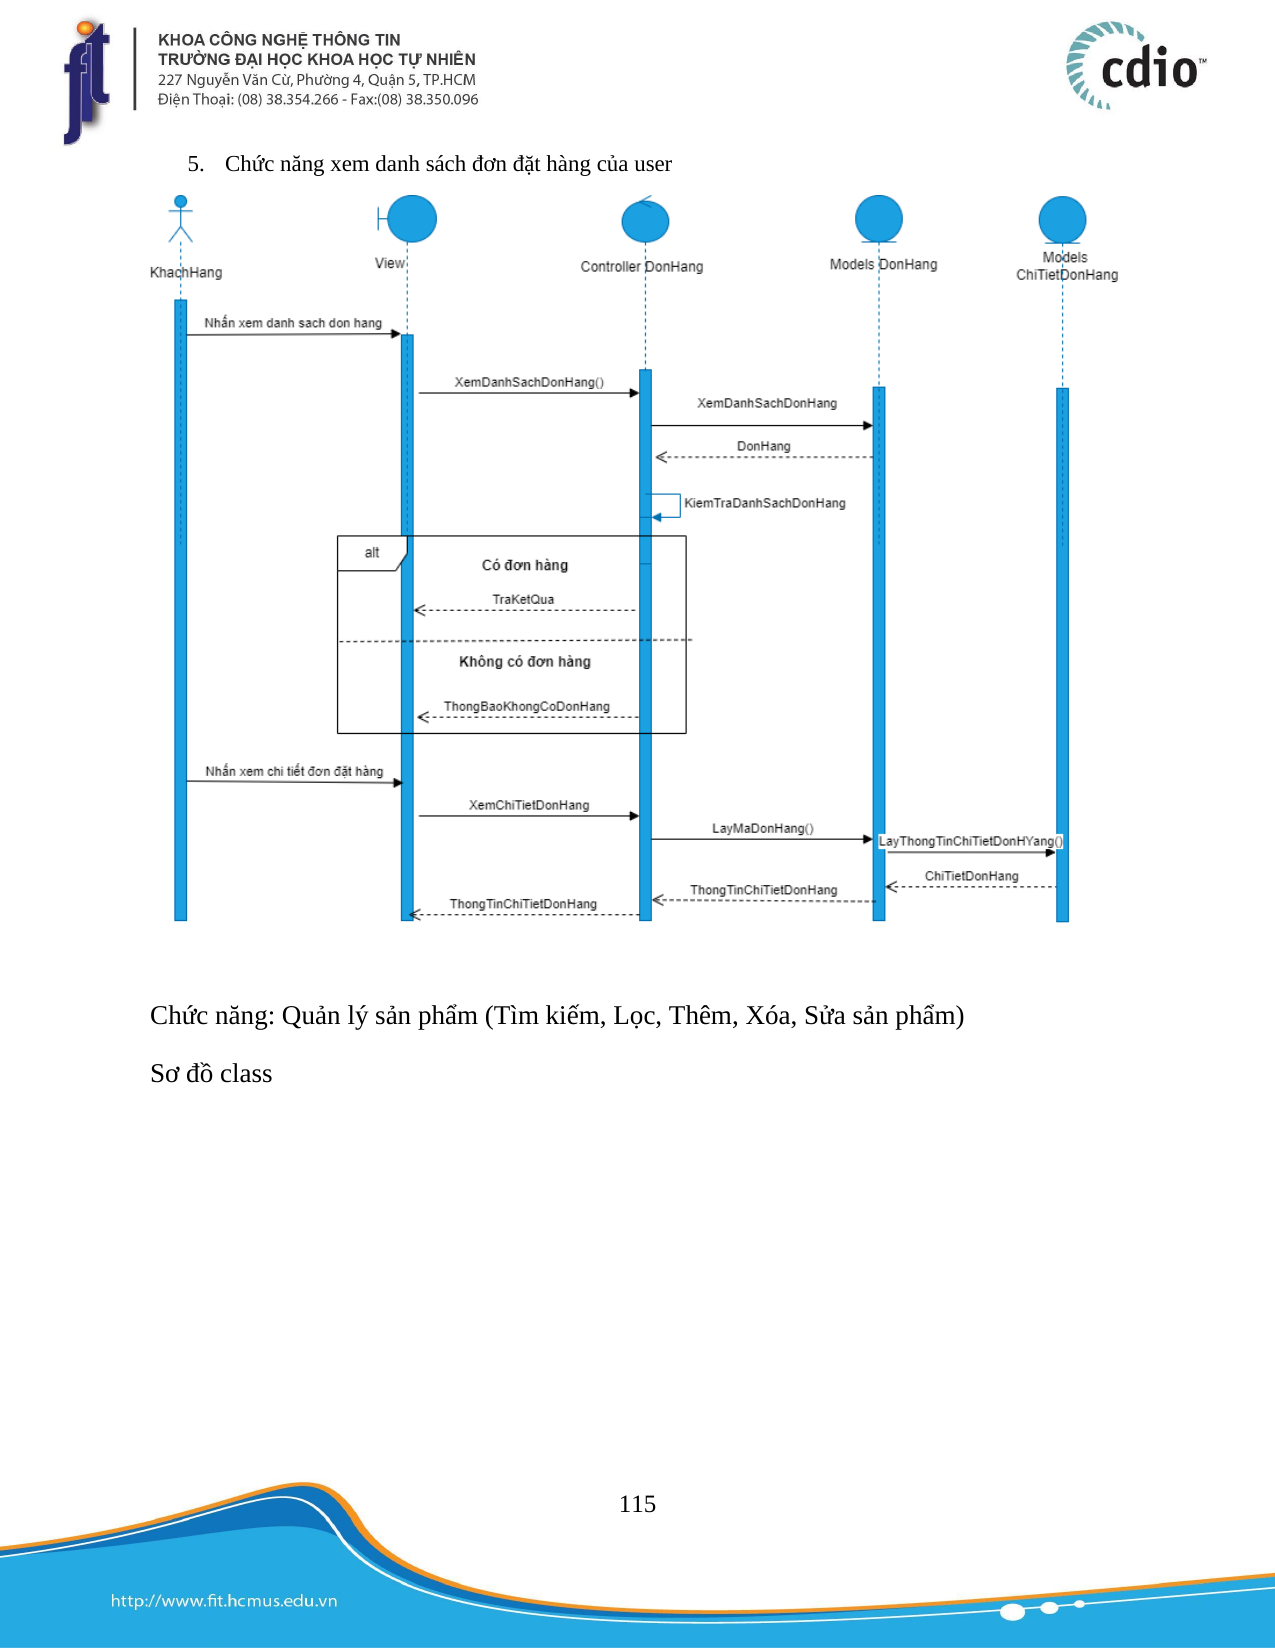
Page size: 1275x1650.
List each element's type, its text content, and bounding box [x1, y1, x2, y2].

list Chức năng xem danh sách đơn đặt hàng của user [187, 150, 1125, 176]
picture [40, 10, 1219, 169]
text Sơ đồ class [150, 1057, 1125, 1088]
text Chức năng: Quản lý sản phẩm (Tìm kiếm, Lọc, Thêm, Xóa, Sửa sản phẩm) [150, 999, 1125, 1030]
picture [0, 1479, 1275, 1648]
picture [150, 195, 1125, 927]
